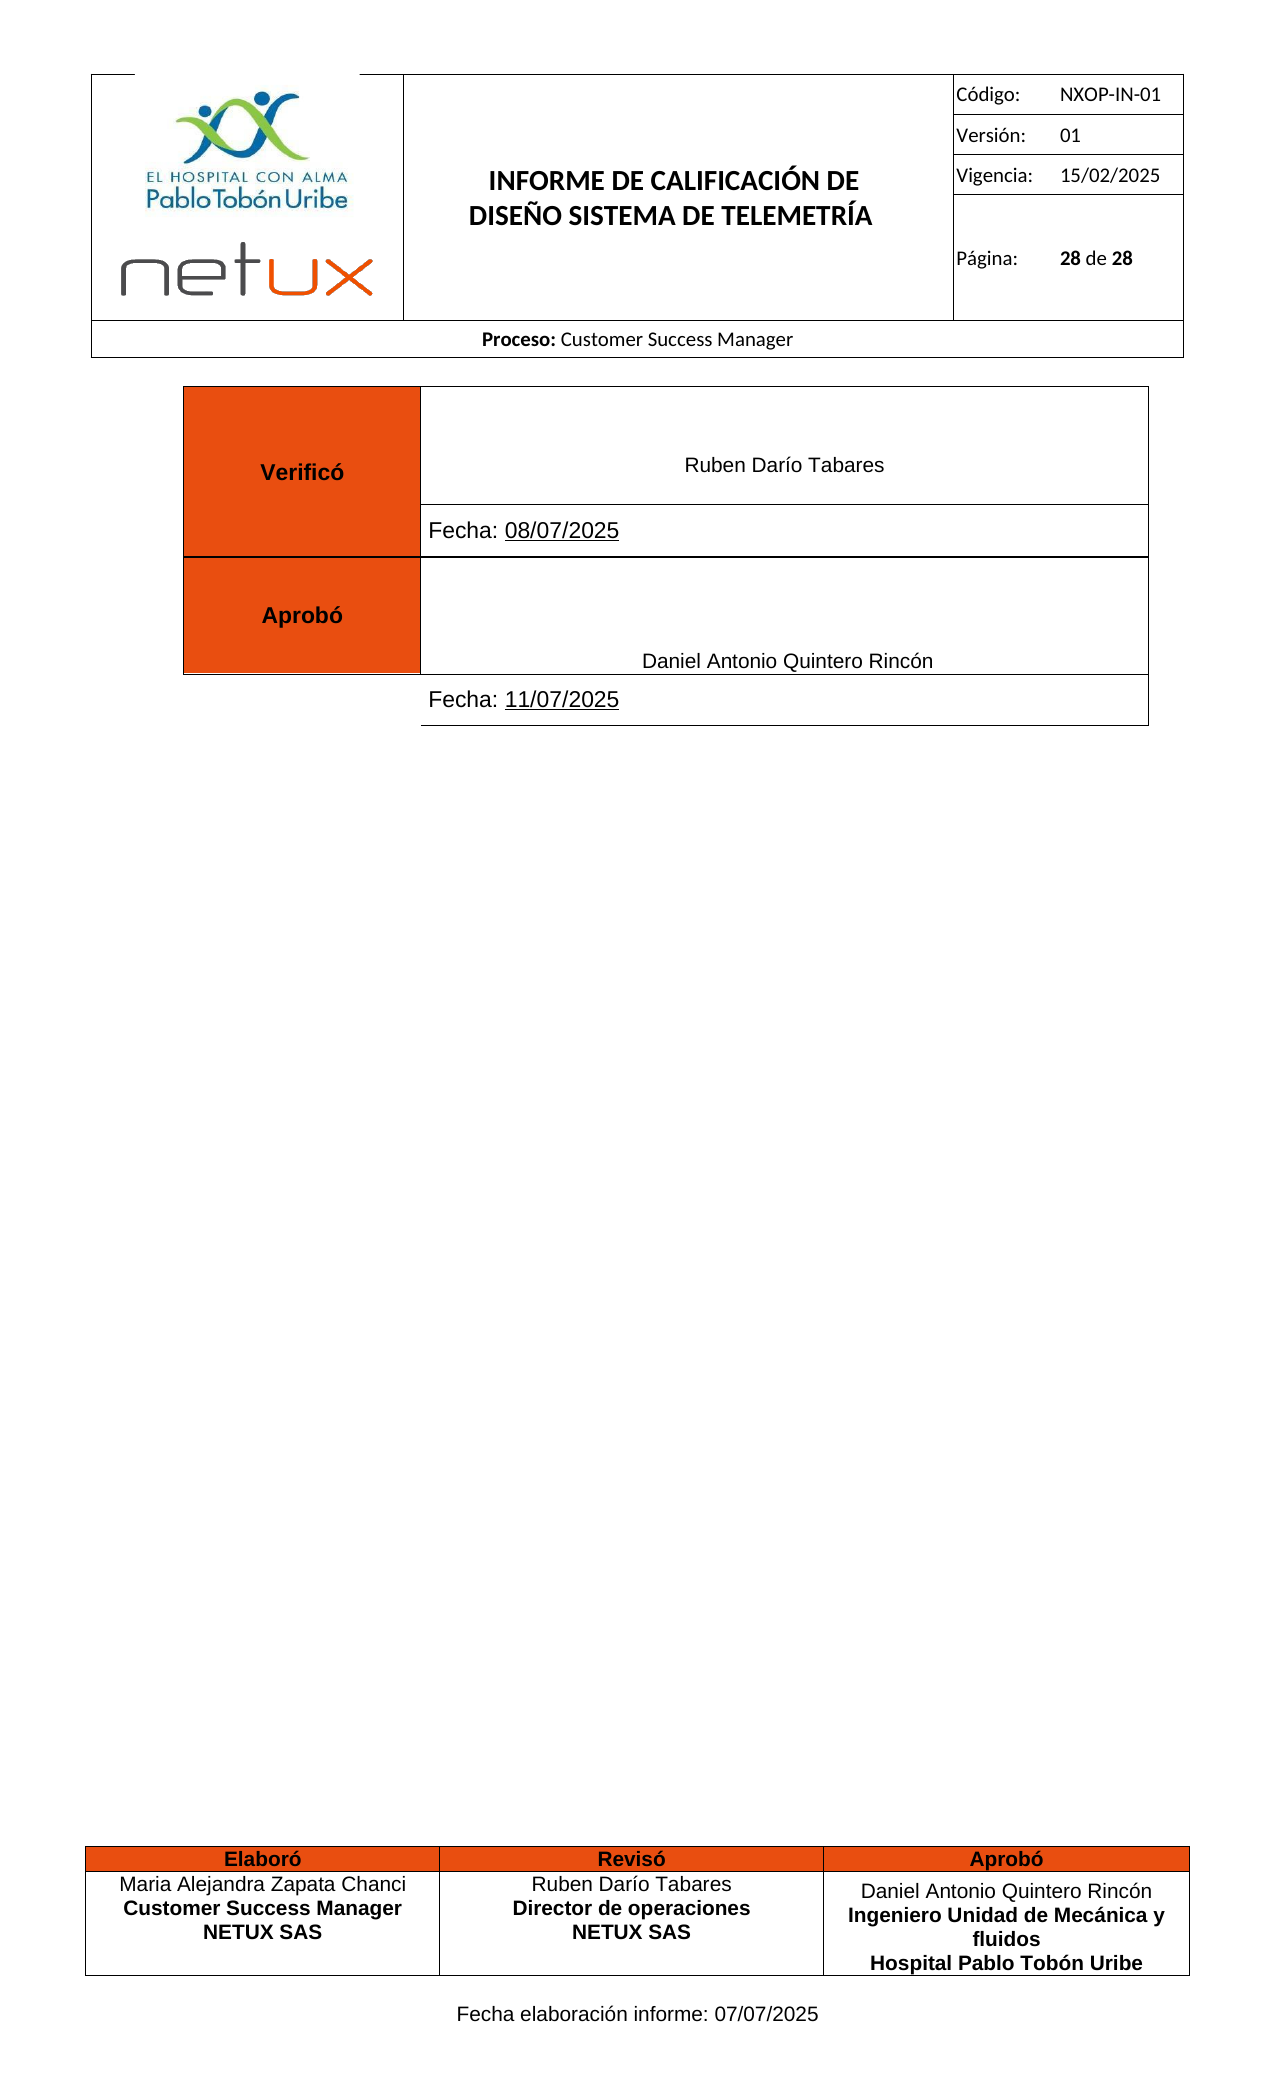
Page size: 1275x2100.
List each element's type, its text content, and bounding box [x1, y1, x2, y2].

table_cell Fecha: 08/07/2025 [421, 505, 1148, 556]
table_cell Aprobó [184, 558, 420, 673]
table_cell Daniel Antonio Quintero Rincón [421, 558, 1148, 673]
table_cell Verificó [184, 387, 420, 556]
table_cell Fecha: 11/07/2025 [421, 675, 1148, 725]
picture [94, 74, 401, 320]
table_cell Ruben Darío Tabares [421, 387, 1148, 503]
